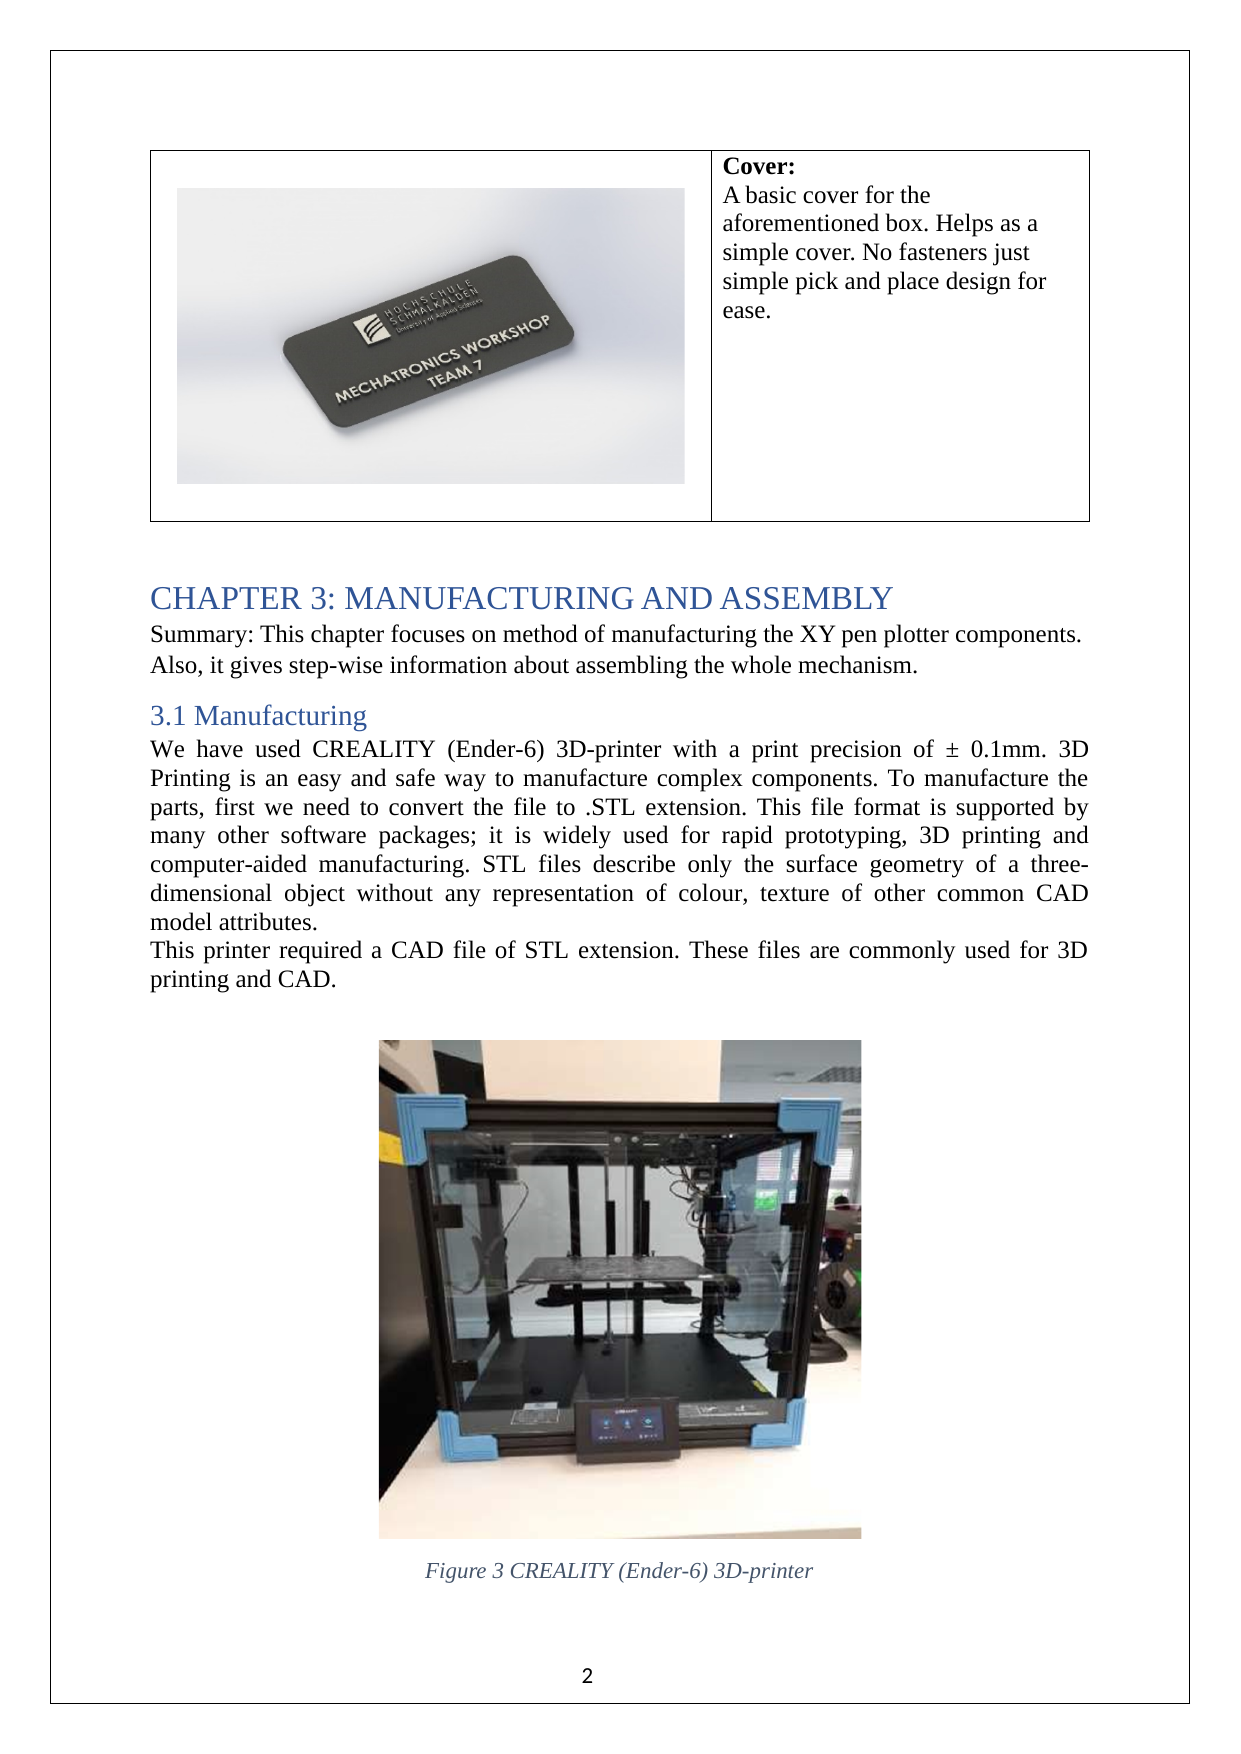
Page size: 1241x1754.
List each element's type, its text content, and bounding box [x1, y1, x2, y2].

text Summary: This chapter focuses on method of manufacturing the XY pen plotter components. Also, it gives step-wise information about assembling the whole mechanism. [150, 619, 1090, 679]
text We have used CREALITY (Ender-6) 3D-printer with a print precision of ± 0.1mm. 3D Printing is an easy and safe way to manufacture complex components. To manufacture the parts, first we need to convert the file to .STL extension. This file format is supported by many other software packages; it is widely used for rapid prototyping, 3D printing and computer-aided manufacturing. STL files describe only the surface geometry of a three-dimensional object without any representation of colour, texture of other common CAD model attributes. [150, 734, 1090, 936]
subtitle CHAPTER 3: MANUFACTURING AND ASSEMBLY [150, 578, 1090, 616]
picture [177, 188, 685, 484]
text Figure 3 CREALITY (Ender-6) 3D-printer [150, 1558, 1090, 1584]
text This printer required a CAD file of STL extension. These files are commonly used for 3D printing and CAD. [150, 936, 1090, 993]
subtitle 3.1 Manufacturing [150, 698, 1090, 732]
table_cell [151, 151, 711, 521]
table_cell Cover: A basic cover for the aforementioned box. Helps as a simple cover. No fasteners just simple pick and place design for ease. [712, 151, 1089, 521]
picture [378, 1040, 862, 1539]
